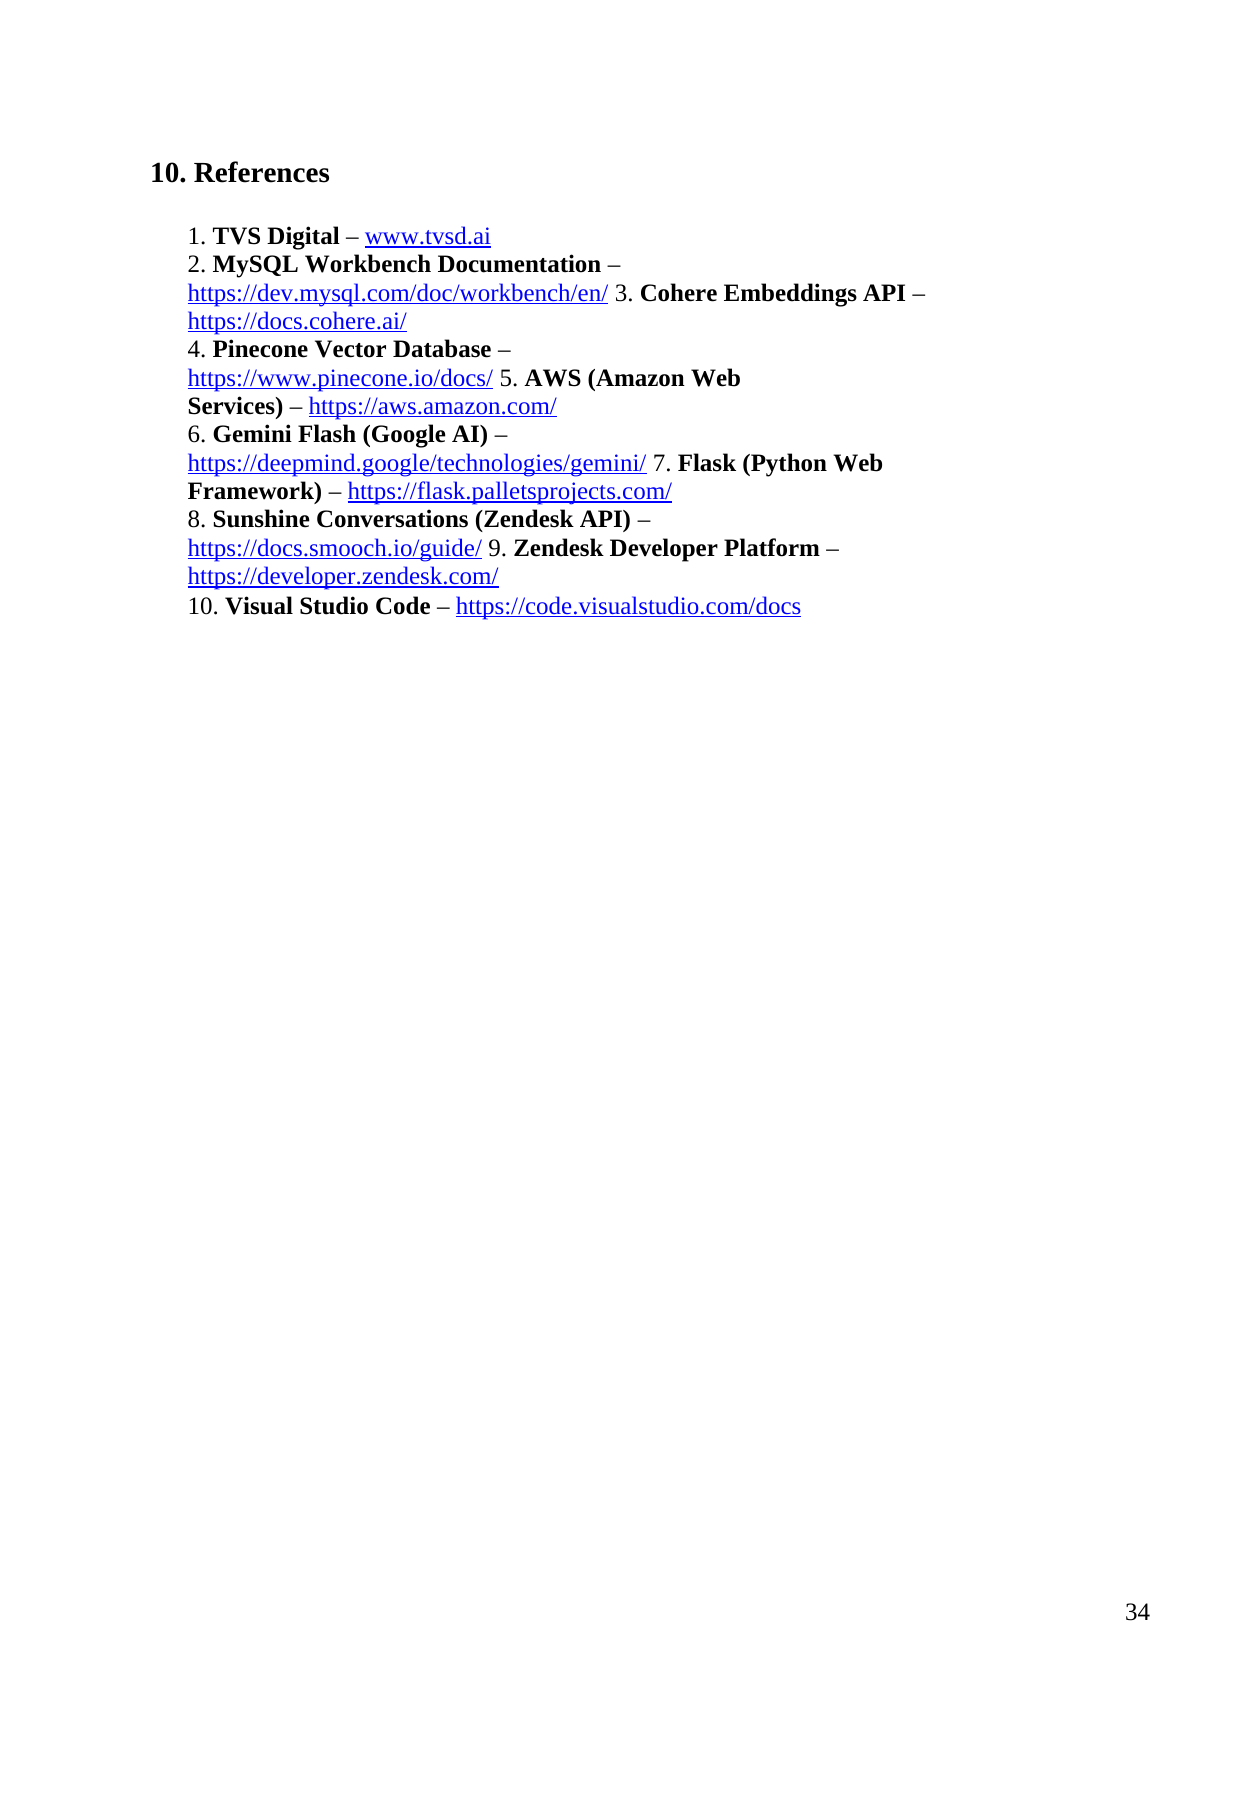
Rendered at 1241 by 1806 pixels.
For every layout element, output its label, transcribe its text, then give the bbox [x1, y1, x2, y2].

text 10. Visual Studio Code – https://code.visualstudio.com/docs [187, 591, 1154, 620]
text 1. TVS Digital – www.tvsd.ai [187, 221, 1154, 250]
text 10. References [150, 155, 1154, 189]
text 4. Pinecone Vector Database – https://www.pinecone.io/docs/ 5. AWS (Amazon Web Services) – https://aws.amazon.com/ [187, 335, 806, 420]
text 6. Gemini Flash (Google AI) – https://deepmind.google/technologies/gemini/ 7. Flask (Python Web Framework) – https://flask.palletsprojects.com/ [187, 420, 956, 505]
text 2. MySQL Workbench Documentation – https://dev.mysql.com/doc/workbench/en/ 3. Cohere Embeddings API – https://docs.cohere.ai/ [187, 250, 1031, 335]
text 8. Sunshine Conversations (Zendesk API) – https://docs.smooch.io/guide/ 9. Zendesk Developer Platform – https://developer.zendesk.com/ [187, 505, 935, 590]
text 34 [1050, 1597, 1154, 1626]
